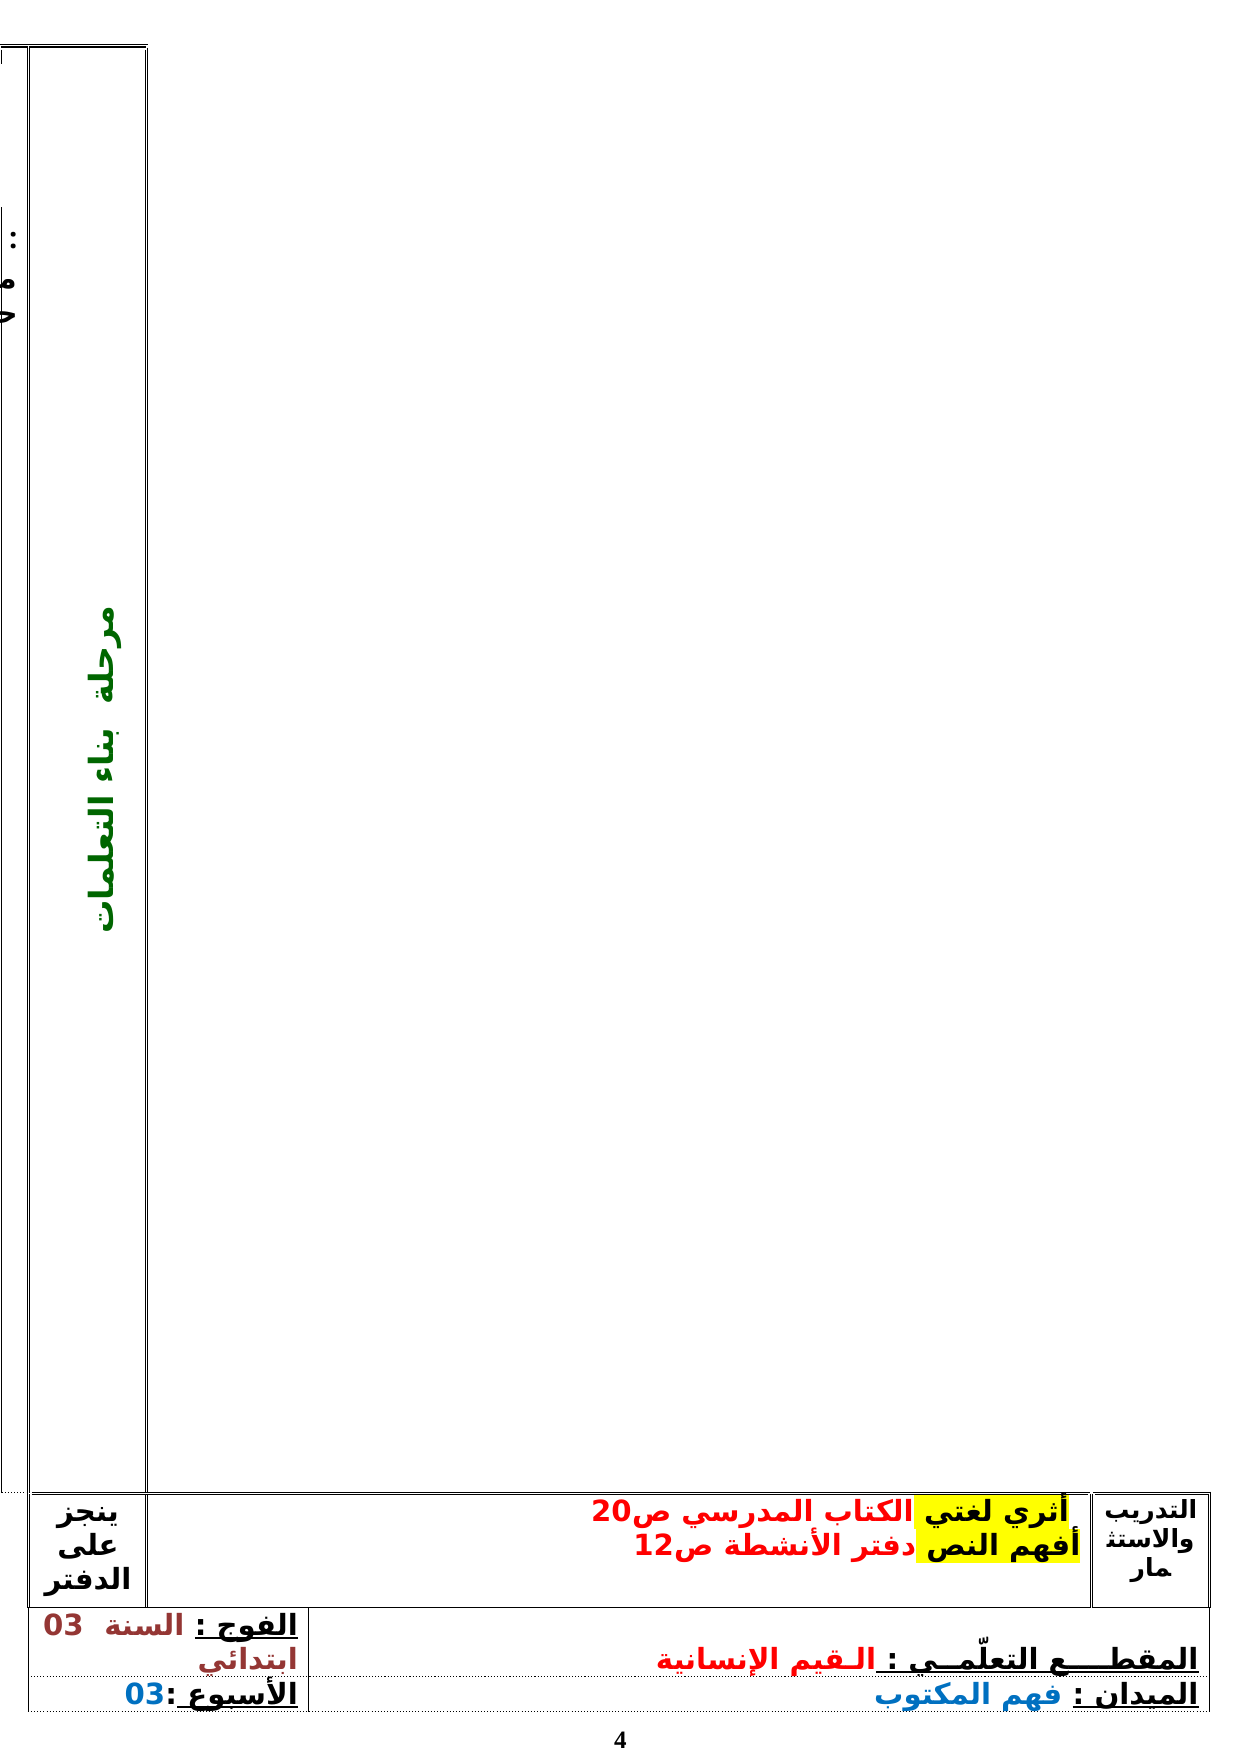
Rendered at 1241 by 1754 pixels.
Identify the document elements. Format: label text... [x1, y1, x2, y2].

table_cell الأسبوع :03 [29, 1676, 308, 1711]
table_cell المقطــــع التعلّمــي : الـقيم الإنسانية [309, 1607, 1209, 1676]
table_cell ينجز على الدفتر [30, 1492, 145, 1607]
table_cell أثري لغتي الكتاب المدرسي ص20 أفهم النص دفتر الأنشطة ص12 [148, 1492, 1092, 1607]
table_cell الميدان : فهم المكتوب [309, 1676, 1209, 1711]
table_cell مرحلة بناء التعلمات [30, 48, 146, 1492]
table_cell التدريب والاستثمار [1092, 1492, 1208, 1607]
table_cell الفوج : السنة 03 ابتدائي [29, 1608, 308, 1676]
